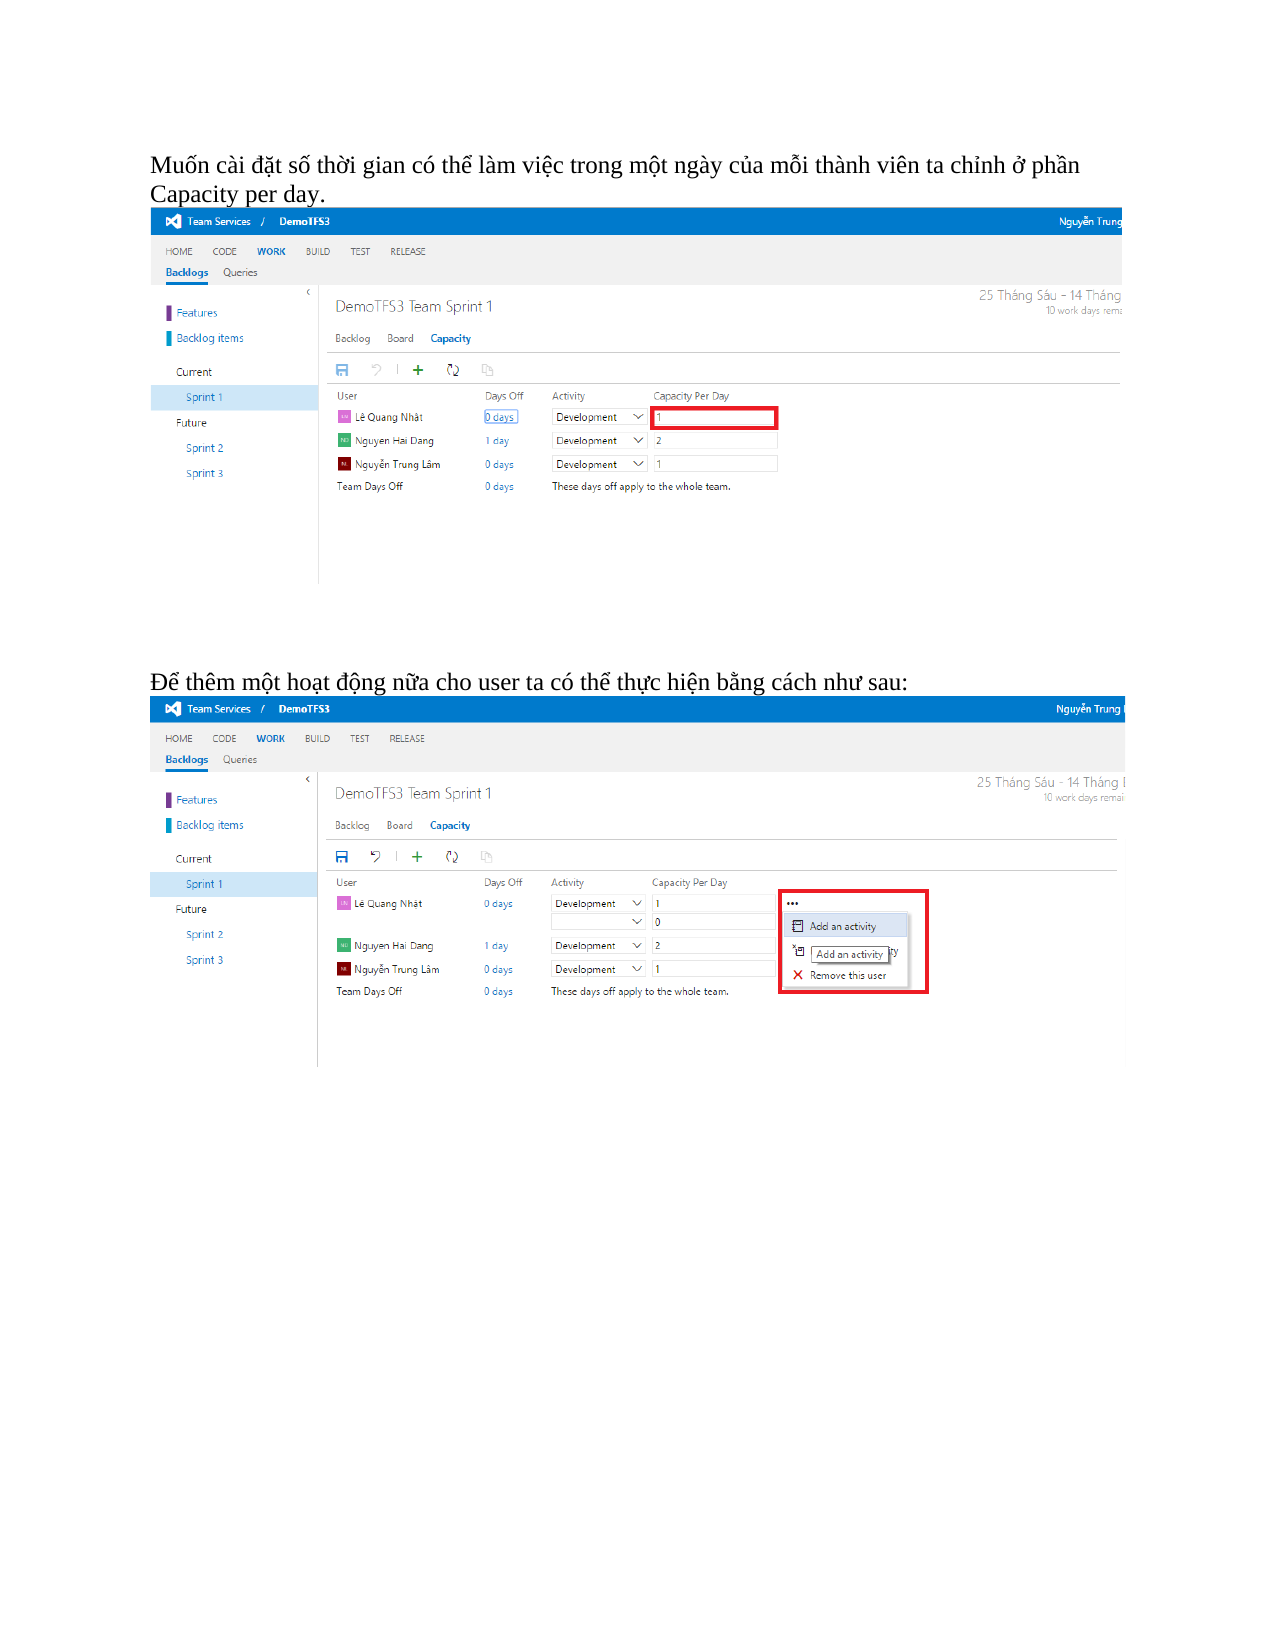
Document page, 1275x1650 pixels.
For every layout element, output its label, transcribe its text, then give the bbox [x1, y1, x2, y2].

text Muốn cài đặt số thời gian có thể làm việc trong một ngày của mỗi thành viên ta chỉnh ở phần Capacity per day. [150, 150, 1125, 207]
picture [150, 696, 1125, 1067]
text Để thêm một hoạt động nữa cho user ta có thể thực hiện bằng cách như sau: [150, 667, 1125, 696]
picture [150, 207, 1122, 583]
